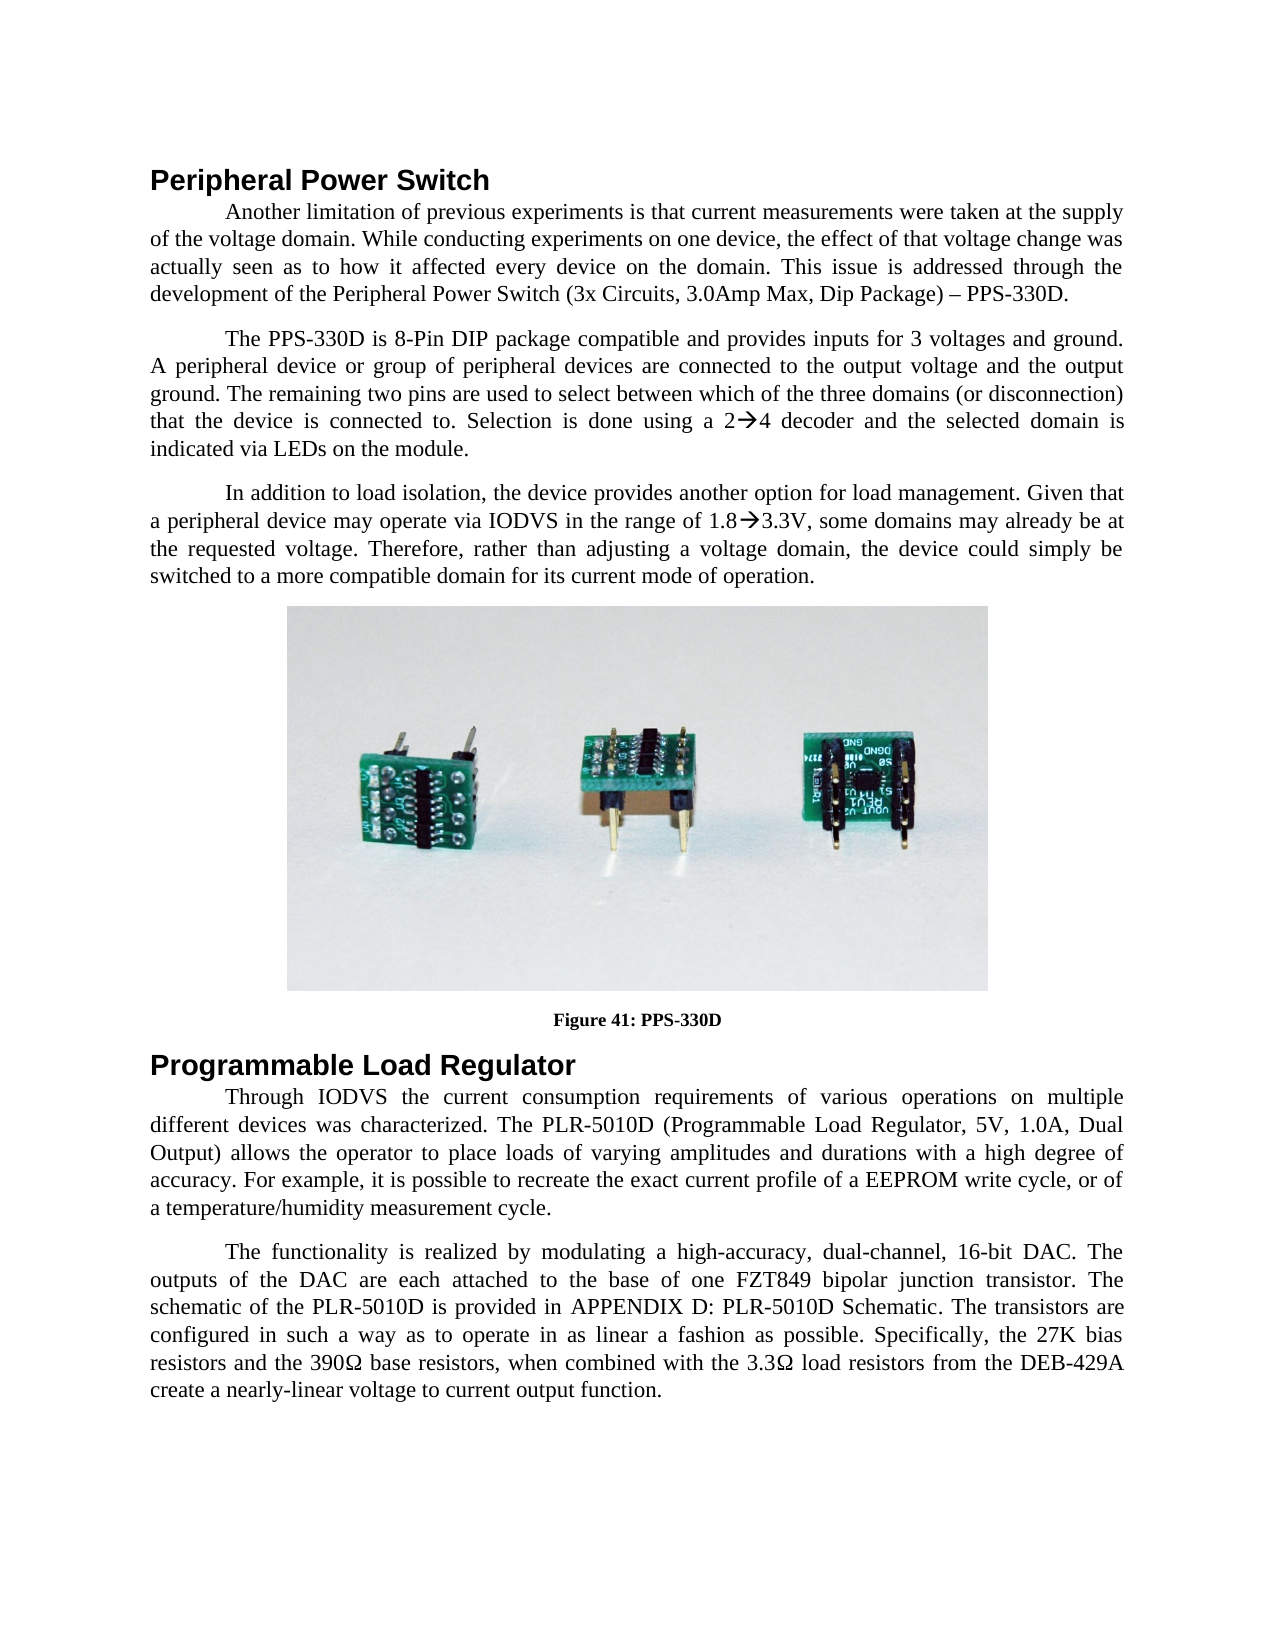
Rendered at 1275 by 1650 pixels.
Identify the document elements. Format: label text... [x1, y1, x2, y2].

text In addition to load isolation, the device provides another option for load management. Given that a peripheral device may operate via IODVS in the range of 1.83.3V, some domains may already be at the requested voltage. Therefore, rather than adjusting a voltage domain, the device could simply be switched to a more compatible domain for its current mode of operation. [150, 479, 1125, 589]
text The functionality is realized by modulating a high-accuracy, dual-channel, 16-bit DAC. The outputs of the DAC are each attached to the base of one FZT849 bipolar junction transistor. The schematic of the PLR-5010D is provided in APPENDIX D: PLR-5010D Schematic. The transistors are configured in such a way as to operate in as linear a fashion as possible. Specifically, the 27K bias resistors and the 390Ω base resistors, when combined with the 3.3Ω load resistors from the DEB-429A create a nearly-linear voltage to current output function. [150, 1238, 1125, 1402]
text The PPS-330D is 8-Pin DIP package compatible and provides inputs for 3 voltages and ground. A peripheral device or group of peripheral devices are connected to the output voltage and the output ground. The remaining two pins are used to select between which of the three domains (or disconnection) that the device is connected to. Selection is done using a 24 decoder and the selected domain is indicated via LEDs on the module. [150, 325, 1125, 462]
text Another limitation of previous experiments is that current measurements were taken at the supply of the voltage domain. While conducting experiments on one device, the effect of that voltage change was actually seen as to how it affected every device on the domain. This issue is addressed through the development of the Peripheral Power Switch (3x Circuits, 3.0Amp Max, Dip Package) – PPS-330D. [150, 198, 1125, 307]
subtitle Peripheral Power Switch [150, 162, 1125, 196]
subtitle Programmable Load Regulator [150, 1048, 1125, 1082]
text Through IODVS the current consumption requirements of various operations on multiple different devices was characterized. The PLR-5010D (Programmable Load Regulator, 5V, 1.0A, Dual Output) allows the operator to place loads of varying amplitudes and durations with a high degree of accuracy. For example, it is possible to recreate the exact current profile of a EEPROM write cycle, or of a temperature/humidity measurement cycle. [150, 1083, 1125, 1220]
picture [287, 606, 988, 991]
text Figure 41: PPS-330D [150, 1009, 1125, 1031]
